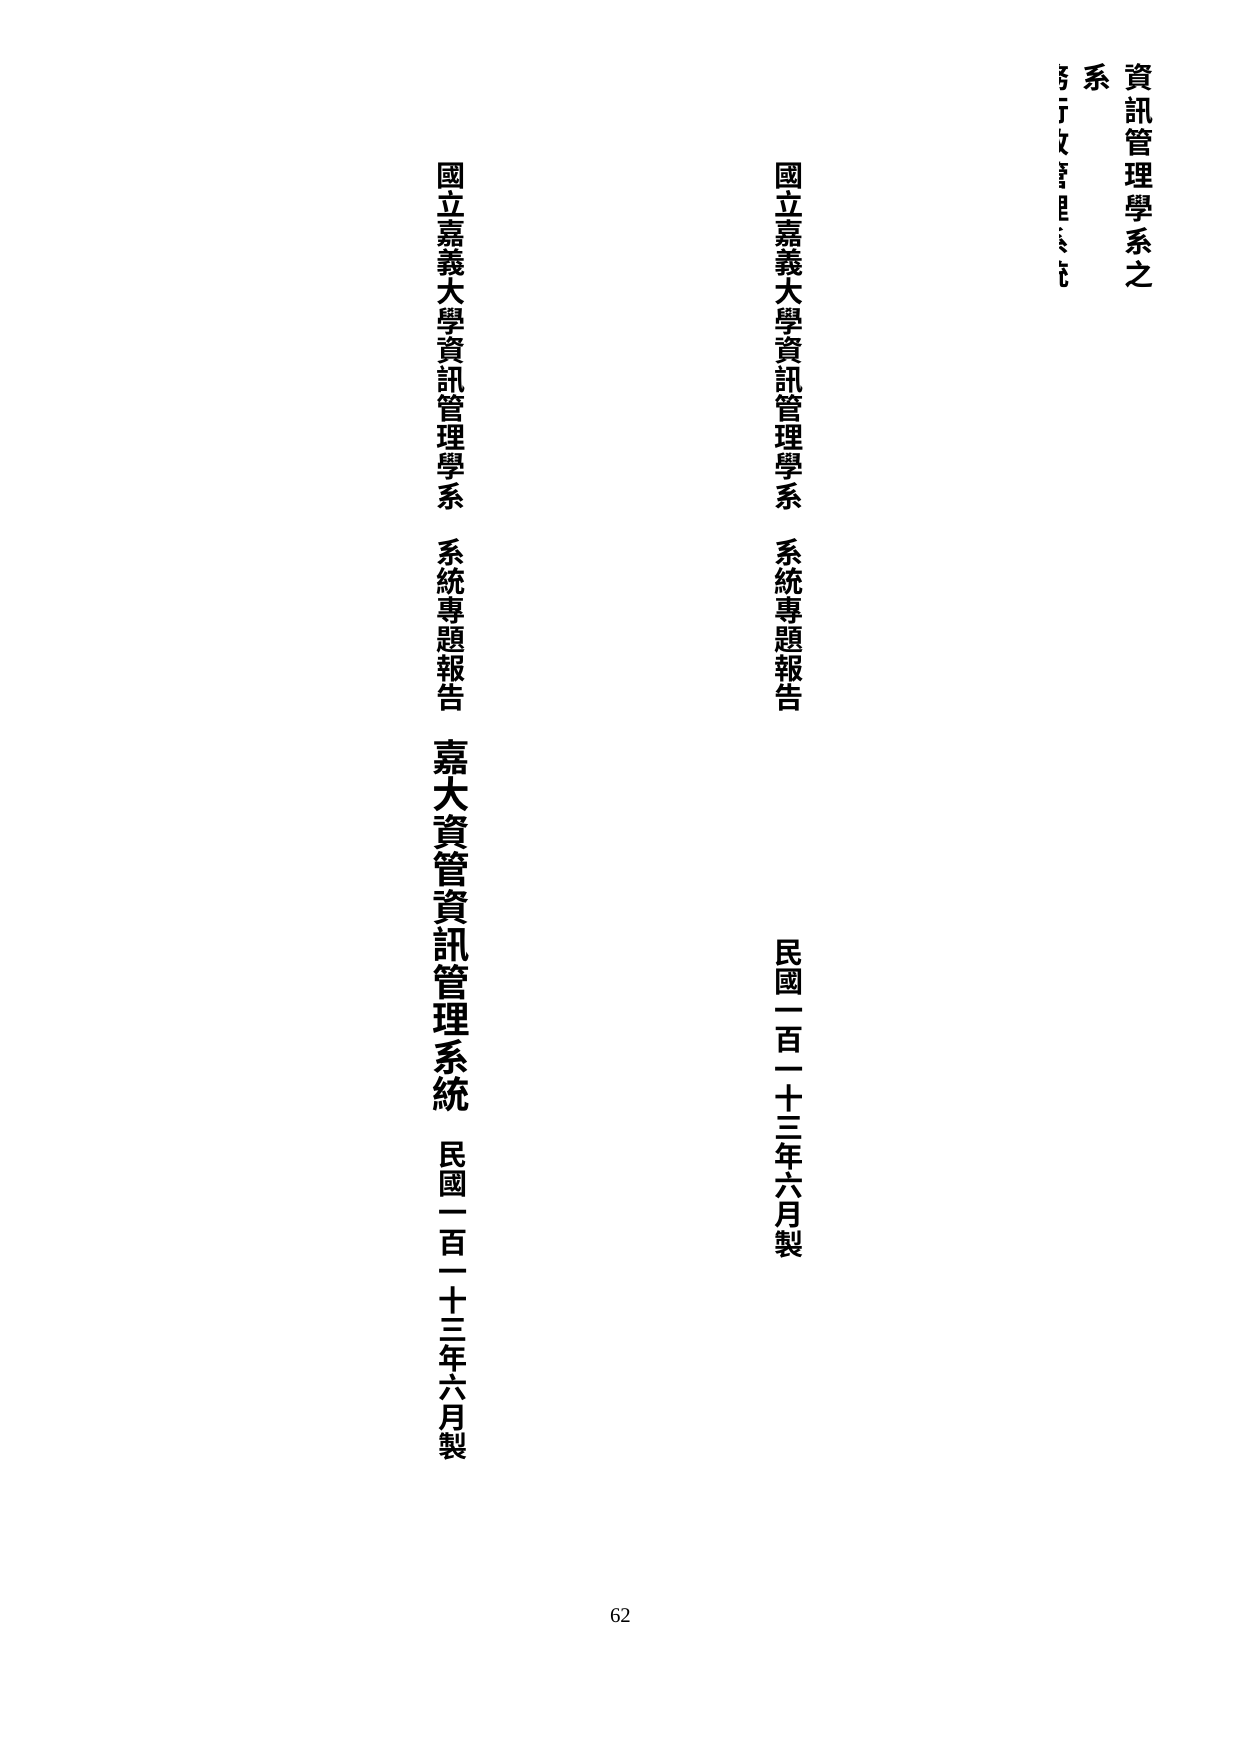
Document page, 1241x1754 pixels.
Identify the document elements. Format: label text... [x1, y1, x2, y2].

text 國立嘉義大學資訊管理學系 系統專題報告 民國一百一十三年六月製 [751, 160, 826, 1602]
text 國立嘉義大學資訊管理學系 系統專題報告 嘉大資管資訊管理系統 民國一百一十三年六月製 [414, 160, 489, 1602]
